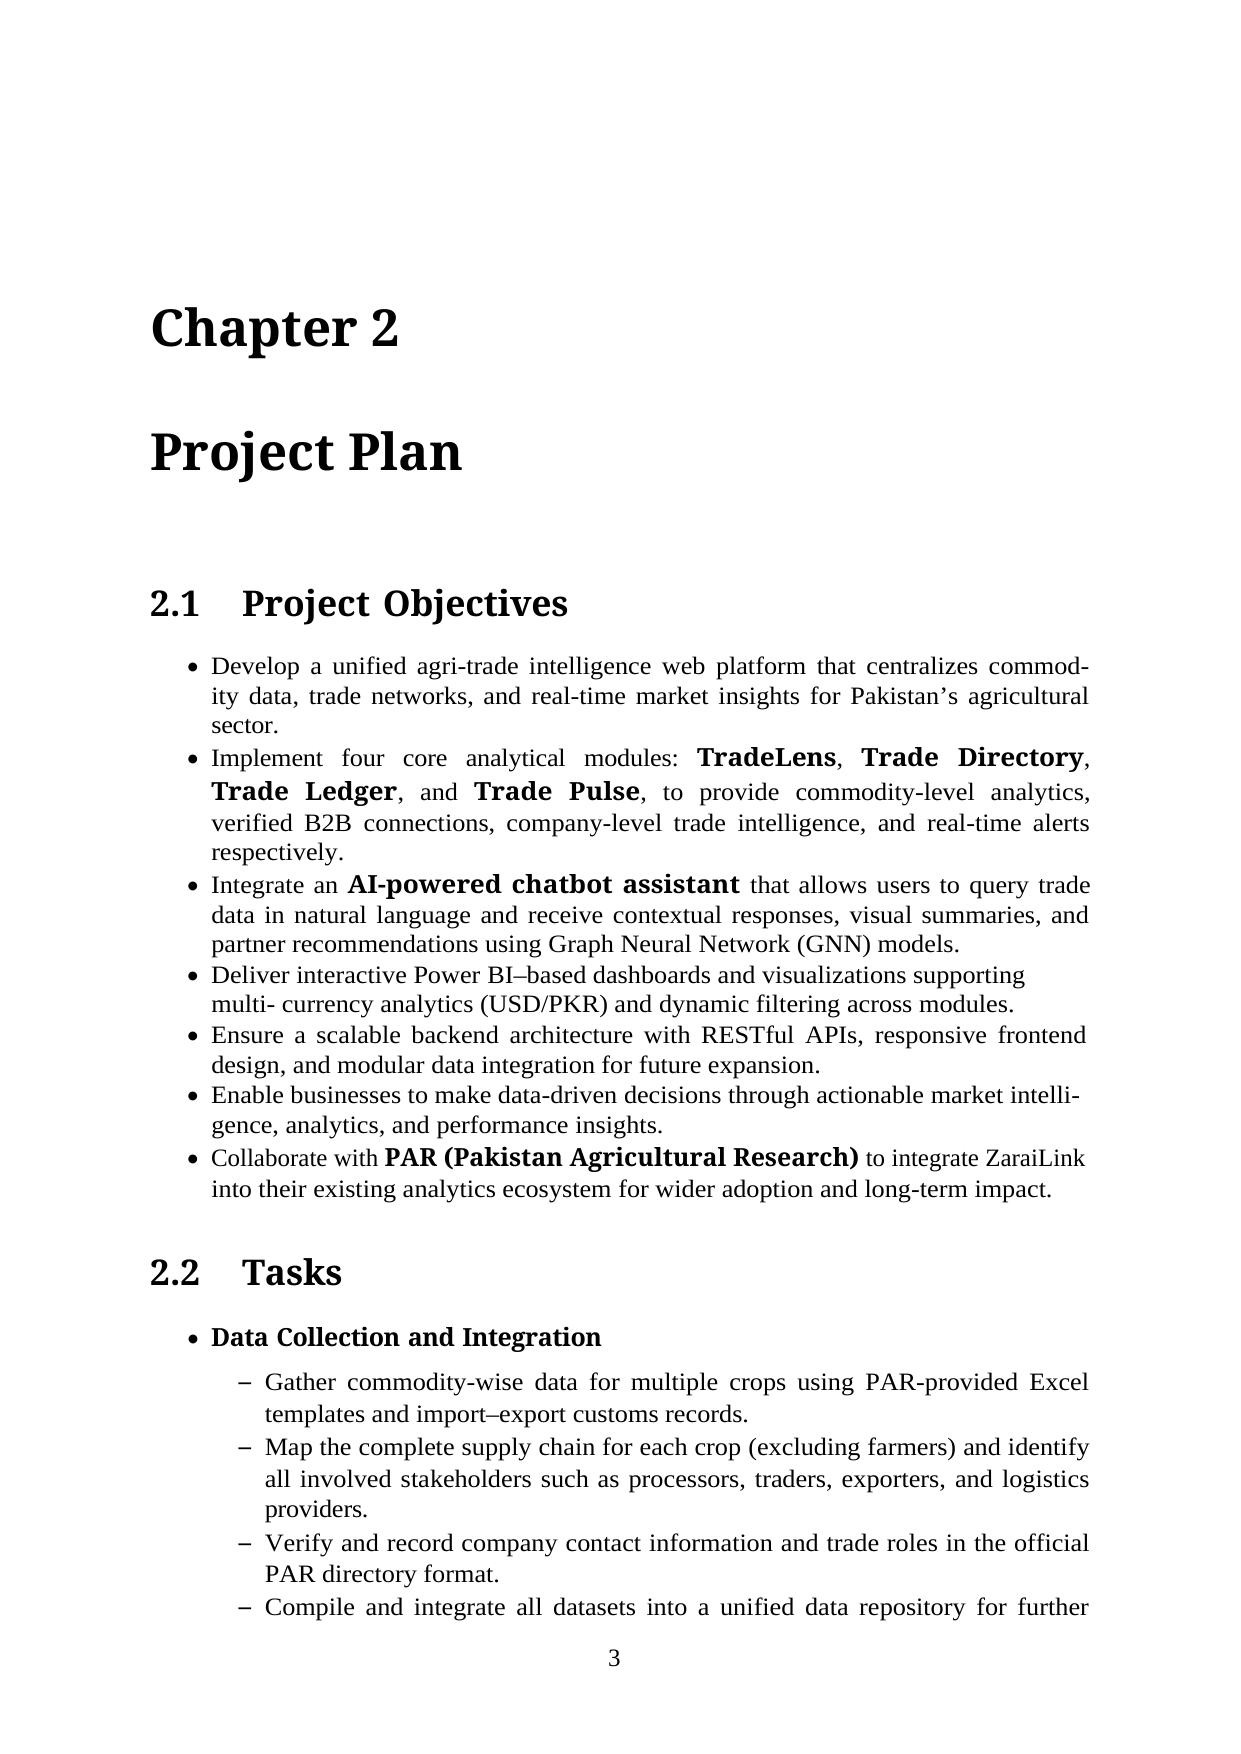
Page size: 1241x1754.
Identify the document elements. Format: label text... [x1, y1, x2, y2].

list Integrate an AI-powered chatbot assistant that allows users to query trade data in natural language and receive contextual responses, visual summaries, and partner recommendations using Graph Neural Network (GNN) models. [186, 866, 1091, 958]
list Deliver interactive Power BI–based dashboards and visualizations supporting multi- currency analytics (USD/PKR) and dynamic filtering across modules. [186, 959, 1090, 1018]
list Map the complete supply chain for each crop (excluding farmers) and identify all involved stakeholders such as processors, traders, exporters, and logistics providers. [238, 1428, 1091, 1523]
list Verify and record company contact information and trade roles in the official PAR directory format. [238, 1524, 1091, 1588]
text Chapter 2 Project Plan [150, 292, 572, 485]
subtitle Tasks [150, 1248, 1122, 1296]
list Gather commodity-wise data for multiple crops using PAR-provided Excel templates and import–export customs records. [238, 1364, 1090, 1427]
list Develop a unified agri-trade intelligence web platform that centralizes commod- ity data, trade networks, and real-time market insights for Pakistan’s agricultural sector. [186, 650, 1090, 739]
list Implement four core analytical modules: TradeLens, Trade Directory, Trade Ledger, and Trade Pulse, to provide commodity-level analytics, verified B2B connections, company-level trade intelligence, and real-time alerts respectively. [186, 739, 1091, 866]
subtitle Project Objectives [150, 579, 1122, 627]
list Ensure a scalable backend architecture with RESTful APIs, responsive frontend design, and modular data integration for future expansion. [186, 1019, 1090, 1078]
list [238, 1589, 1090, 1623]
list Collaborate with PAR (Pakistan Agricultural Research) to integrate ZaraiLink into their existing analytics ecosystem for wider adoption and long-term impact. [186, 1140, 1094, 1202]
list Enable businesses to make data-driven decisions through actionable market intelli- gence, analytics, and performance insights. [186, 1079, 1090, 1139]
subtitle Data Collection and Integration [187, 1319, 1122, 1353]
